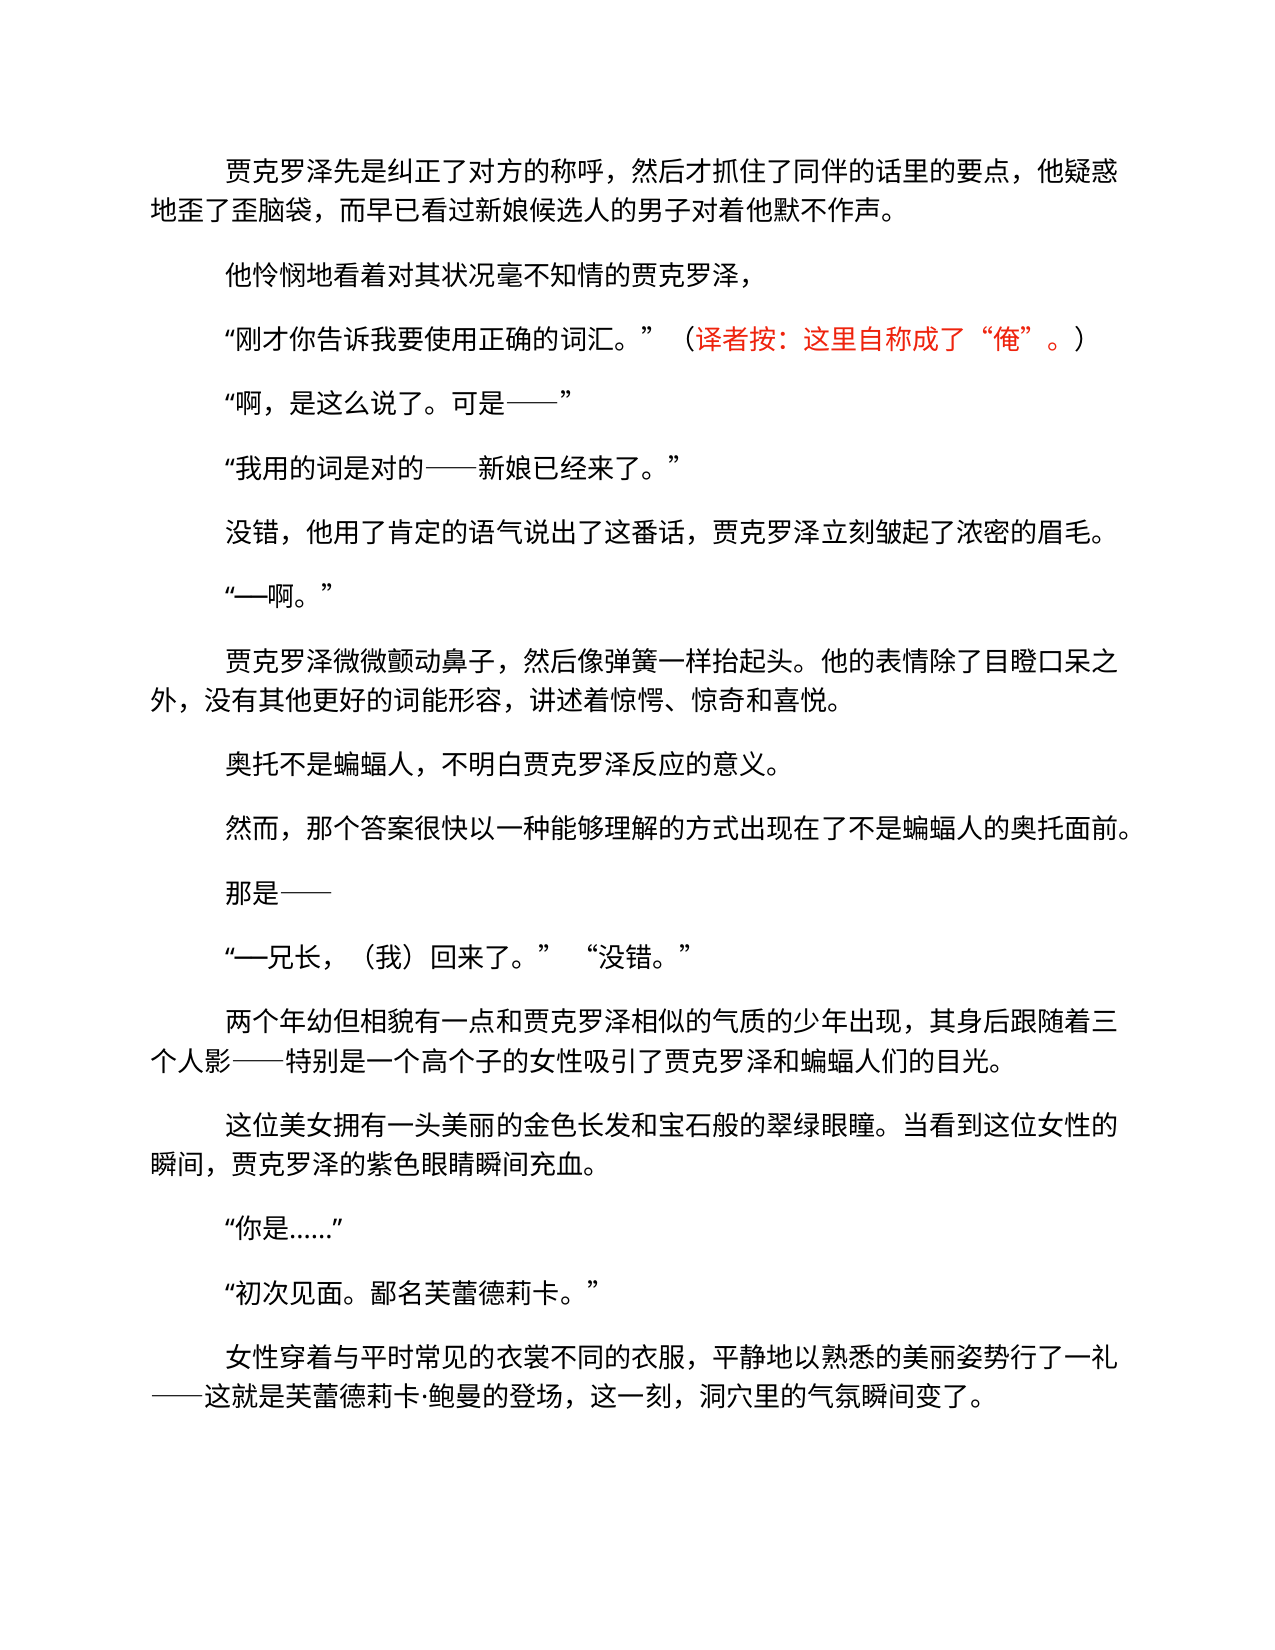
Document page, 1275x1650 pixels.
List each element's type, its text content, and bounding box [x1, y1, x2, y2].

text “啊，是这么说了。可是——” [150, 382, 1125, 422]
text 两个年幼但相貌有一点和贾克罗泽相似的气质的少年出现，其身后跟随着三个人影——特别是一个高个子的女性吸引了贾克罗泽和蝙蝠人们的目光。 [150, 1000, 1125, 1079]
text “我用的词是对的——新娘已经来了。” [150, 447, 1125, 486]
text 没错，他用了肯定的语气说出了这番话，贾克罗泽立刻皱起了浓密的眉毛。 [150, 511, 1125, 550]
text 贾克罗泽微微颤动鼻子，然后像弹簧一样抬起头。他的表情除了目瞪口呆之外，没有其他更好的词能形容，讲述着惊愕、惊奇和喜悦。 [150, 639, 1125, 718]
text 那是—— [150, 872, 1125, 911]
text 奥托不是蝙蝠人，不明白贾克罗泽反应的意义。 [150, 743, 1125, 782]
text “──兄长，（我）回来了。” “没错。” [150, 936, 1125, 975]
text 女性穿着与平时常见的衣裳不同的衣服，平静地以熟悉的美丽姿势行了一礼——这就是芙蕾德莉卡·鲍曼的登场，这一刻，洞穴里的气氛瞬间变了。 [150, 1336, 1125, 1415]
text 然而，那个答案很快以一种能够理解的方式出现在了不是蝙蝠人的奥托面前。 [150, 807, 1125, 847]
text 他怜悯地看着对其状况毫不知情的贾克罗泽， [150, 253, 1125, 293]
text “──啊。” [150, 575, 1125, 614]
text “你是......” [150, 1207, 1125, 1247]
text 贾克罗泽先是纠正了对方的称呼，然后才抓住了同伴的话里的要点，他疑惑地歪了歪脑袋，而早已看过新娘候选人的男子对着他默不作声。 [150, 150, 1125, 228]
text “初次见面。鄙名芙蕾德莉卡。” [150, 1272, 1125, 1311]
text “刚才你告诉我要使用正确的词汇。”（译者按：这里自称成了“俺”。） [150, 318, 1125, 357]
text 这位美女拥有一头美丽的金色长发和宝石般的翠绿眼瞳。当看到这位女性的瞬间，贾克罗泽的紫色眼睛瞬间充血。 [150, 1104, 1125, 1182]
